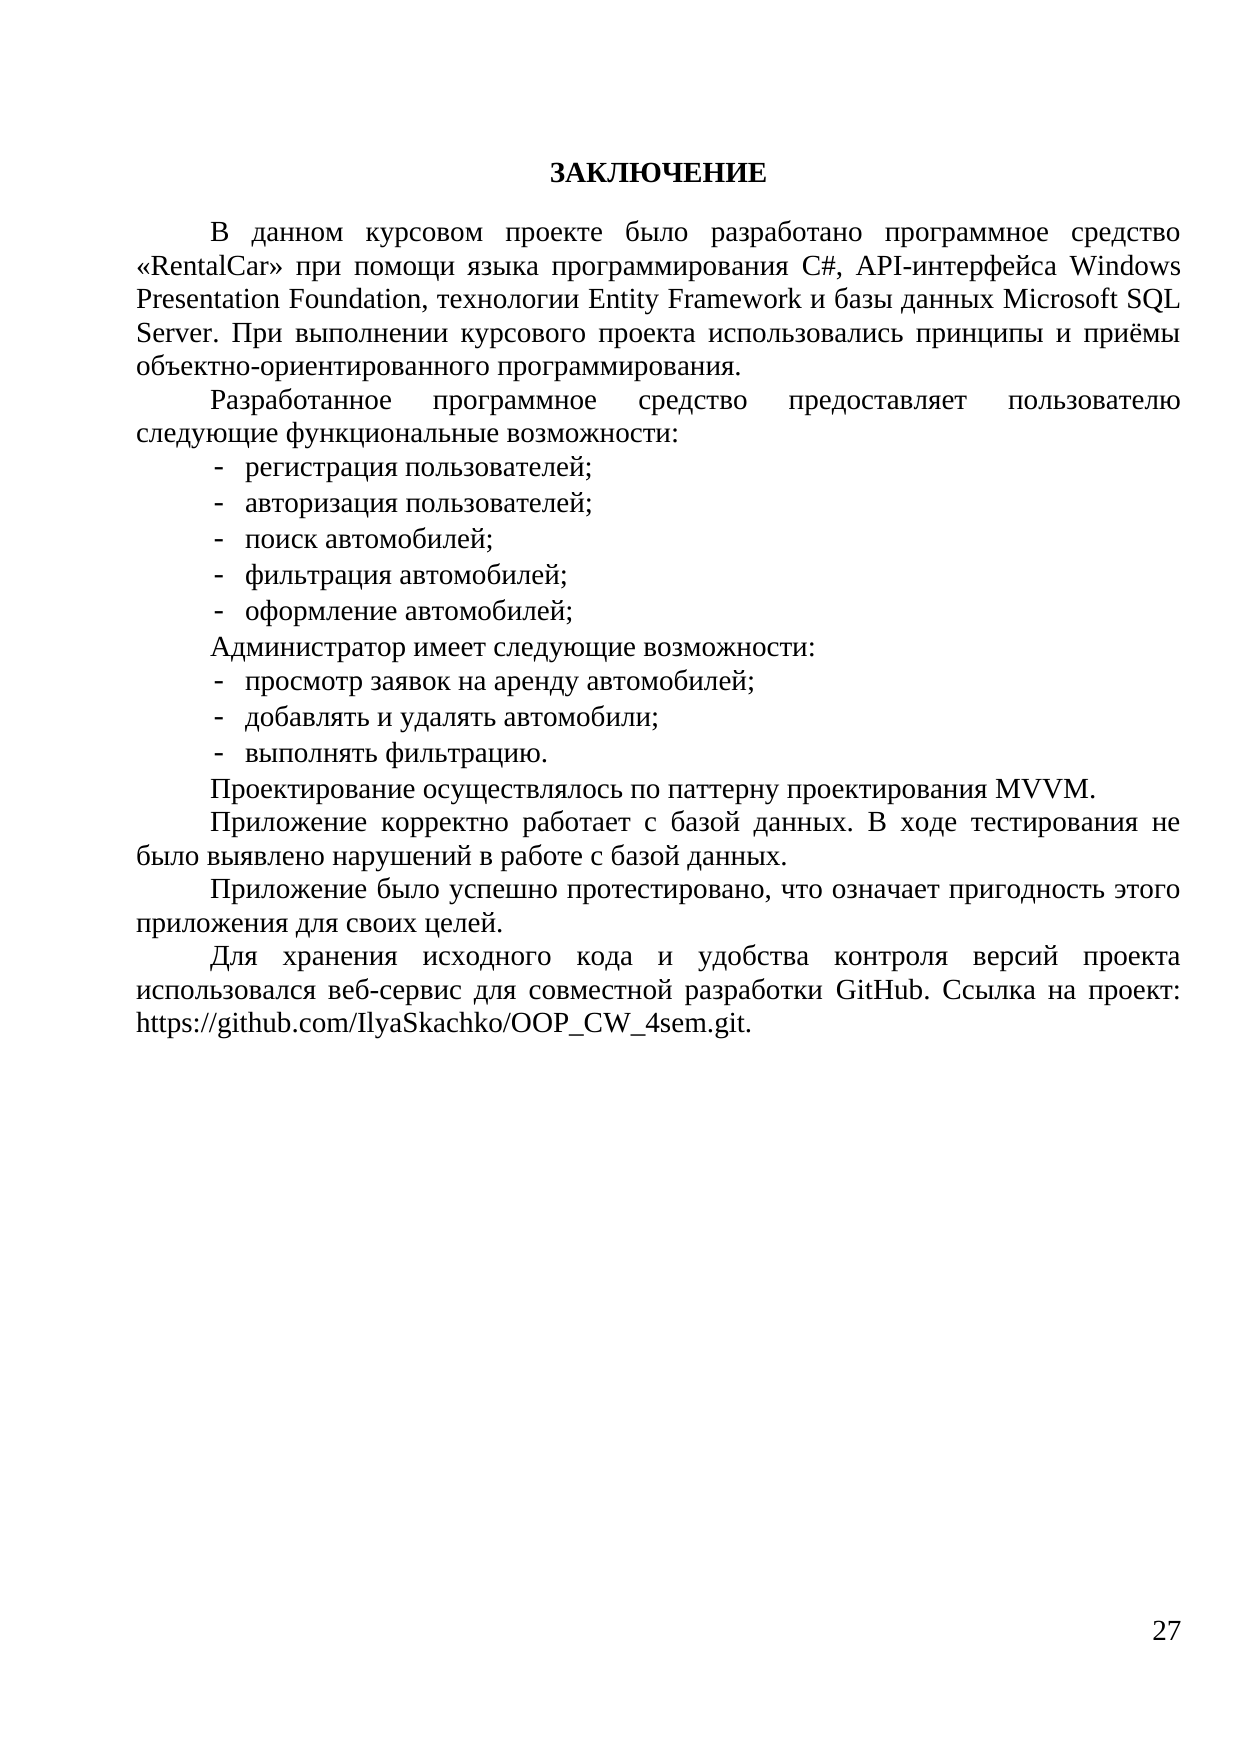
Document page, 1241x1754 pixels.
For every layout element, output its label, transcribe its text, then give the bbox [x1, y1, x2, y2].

text ЗАКЛЮЧЕНИЕ [136, 156, 1181, 189]
text фильтрация автомобилей; [136, 557, 1181, 593]
text Проектирование осуществлялось по паттерну проектирования MVVM. [136, 771, 1181, 804]
text Разработанное программное средство предоставляет пользователю следующие функциональные возможности: [136, 382, 1181, 449]
list Администратор имеет следующие возможности: [210, 629, 1181, 663]
text выполнять фильтрацию. [136, 735, 1181, 771]
text авторизация пользователей; [136, 485, 1181, 521]
text оформление автомобилей; [136, 593, 1181, 629]
text регистрация пользователей; [136, 449, 1181, 485]
text поиск автомобилей; [136, 521, 1181, 557]
text Приложение корректно работает с базой данных. В ходе тестирования не было выявлено нарушений в работе с базой данных. [136, 804, 1181, 871]
text В данном курсовом проекте было разработано программное средство «RentalCar» при помощи языка программирования C#, API-интерфейса Windows Presentation Foundation, технологии Entity Framework и базы данных Microsoft SQL Server. При выполнении курсового проекта использовались принципы и приёмы объектно-ориентированного программирования. [136, 214, 1181, 382]
text Для хранения исходного кода и удобства контроля версий проекта использовался веб-сервис для совместной разработки GitHub. Ссылка на проект: https://github.com/IlyaSkachko/OOP_CW_4sem.git. [136, 938, 1181, 1039]
text добавлять и удалять автомобили; [136, 699, 1181, 735]
text просмотр заявок на аренду автомобилей; [136, 663, 1181, 699]
text Приложение было успешно протестировано, что означает пригодность этого приложения для своих целей. [136, 871, 1181, 938]
